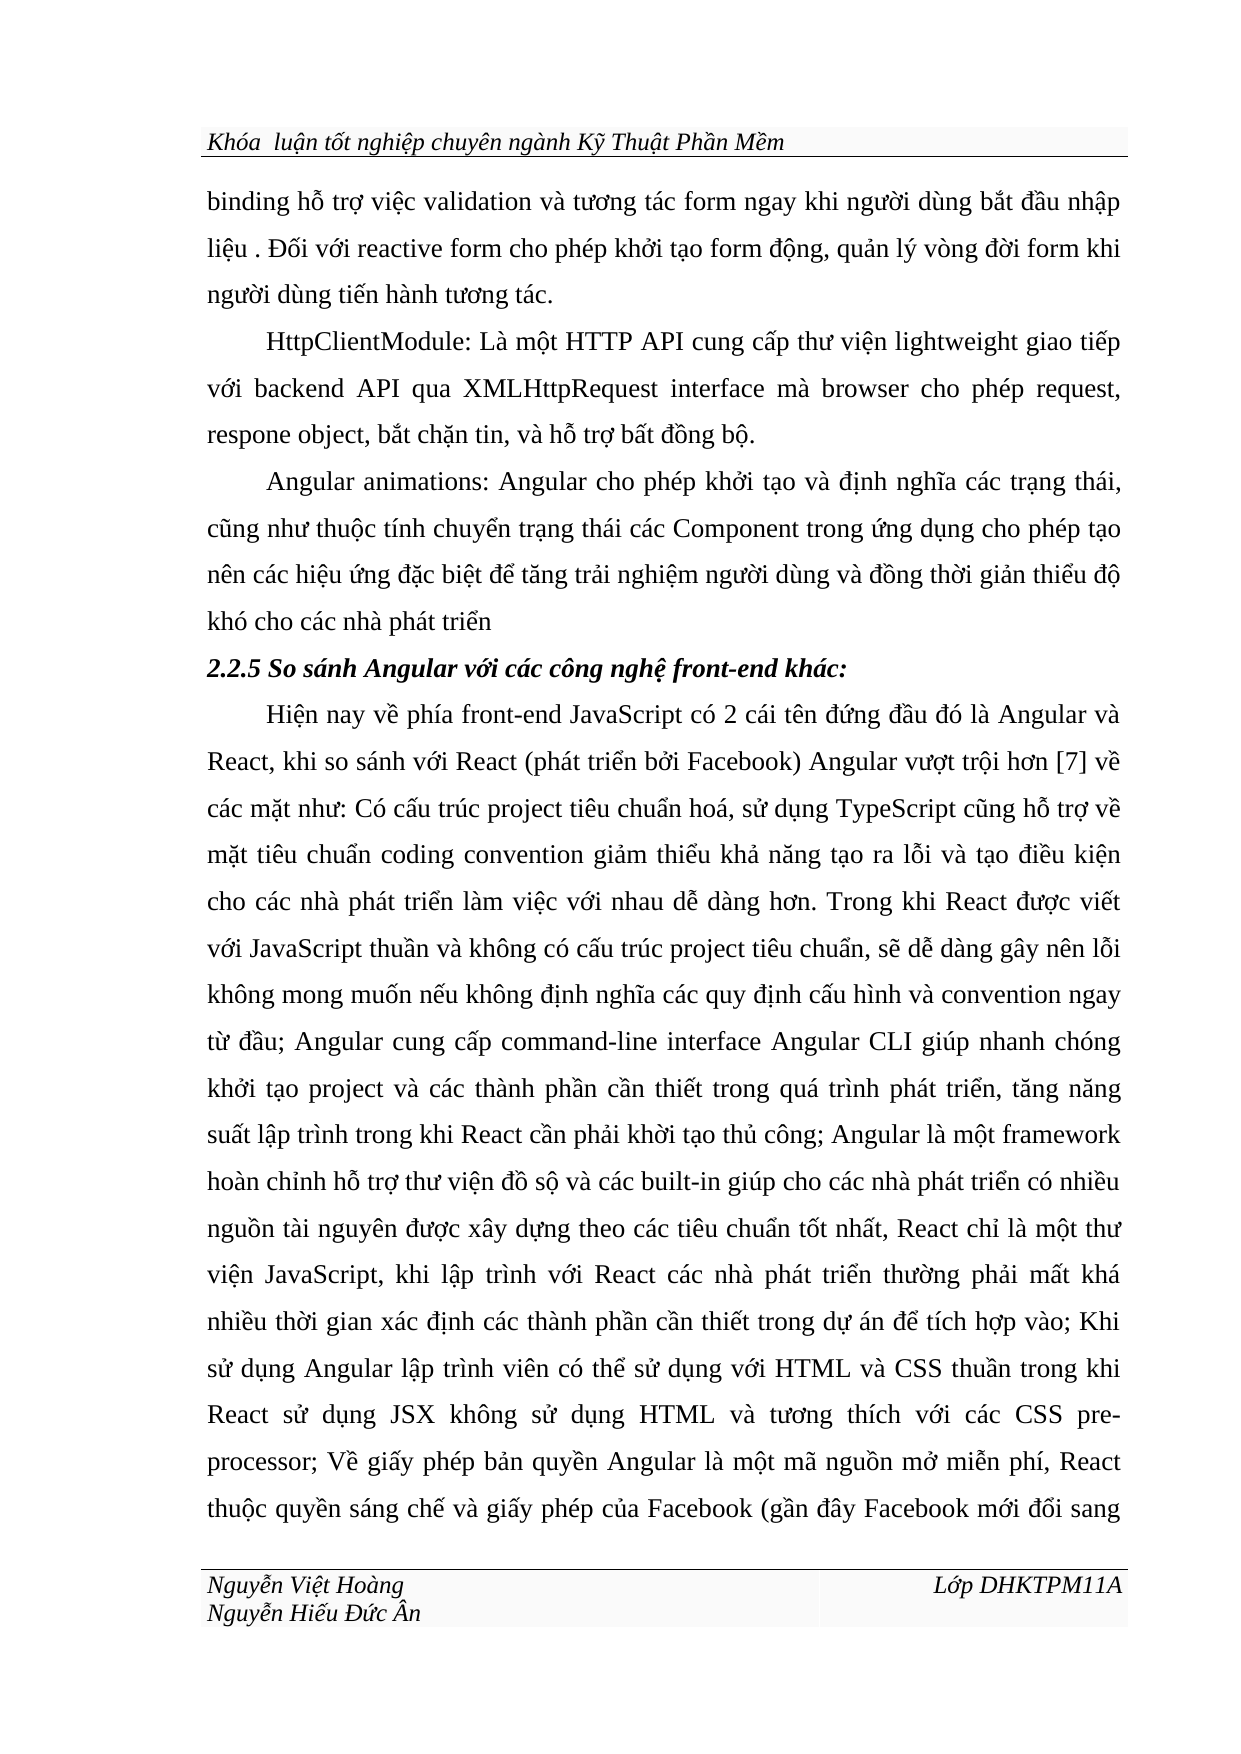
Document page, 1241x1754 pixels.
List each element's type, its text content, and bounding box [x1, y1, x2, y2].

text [207, 699, 1122, 1523]
text HttpClientModule: Là một HTTP API cung cấp thư viện lightweight giao tiếp với backend API qua XMLHttpRequest interface mà browser cho phép request, respone object, bắt chặn tin, và hỗ trợ bất đồng bộ. [207, 325, 1122, 450]
text Angular animations: Angular cho phép khởi tạo và định nghĩa các trạng thái, cũng như thuộc tính chuyển trạng thái các Component trong ứng dụng cho phép tạo nên các hiệu ứng đặc biệt để tăng trải nghiệm người dùng và đồng thời giản thiểu độ khó cho các nhà phát triển [207, 465, 1122, 636]
subtitle So sánh Angular với các công nghệ front-end khác: [207, 652, 1122, 683]
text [207, 185, 1122, 310]
